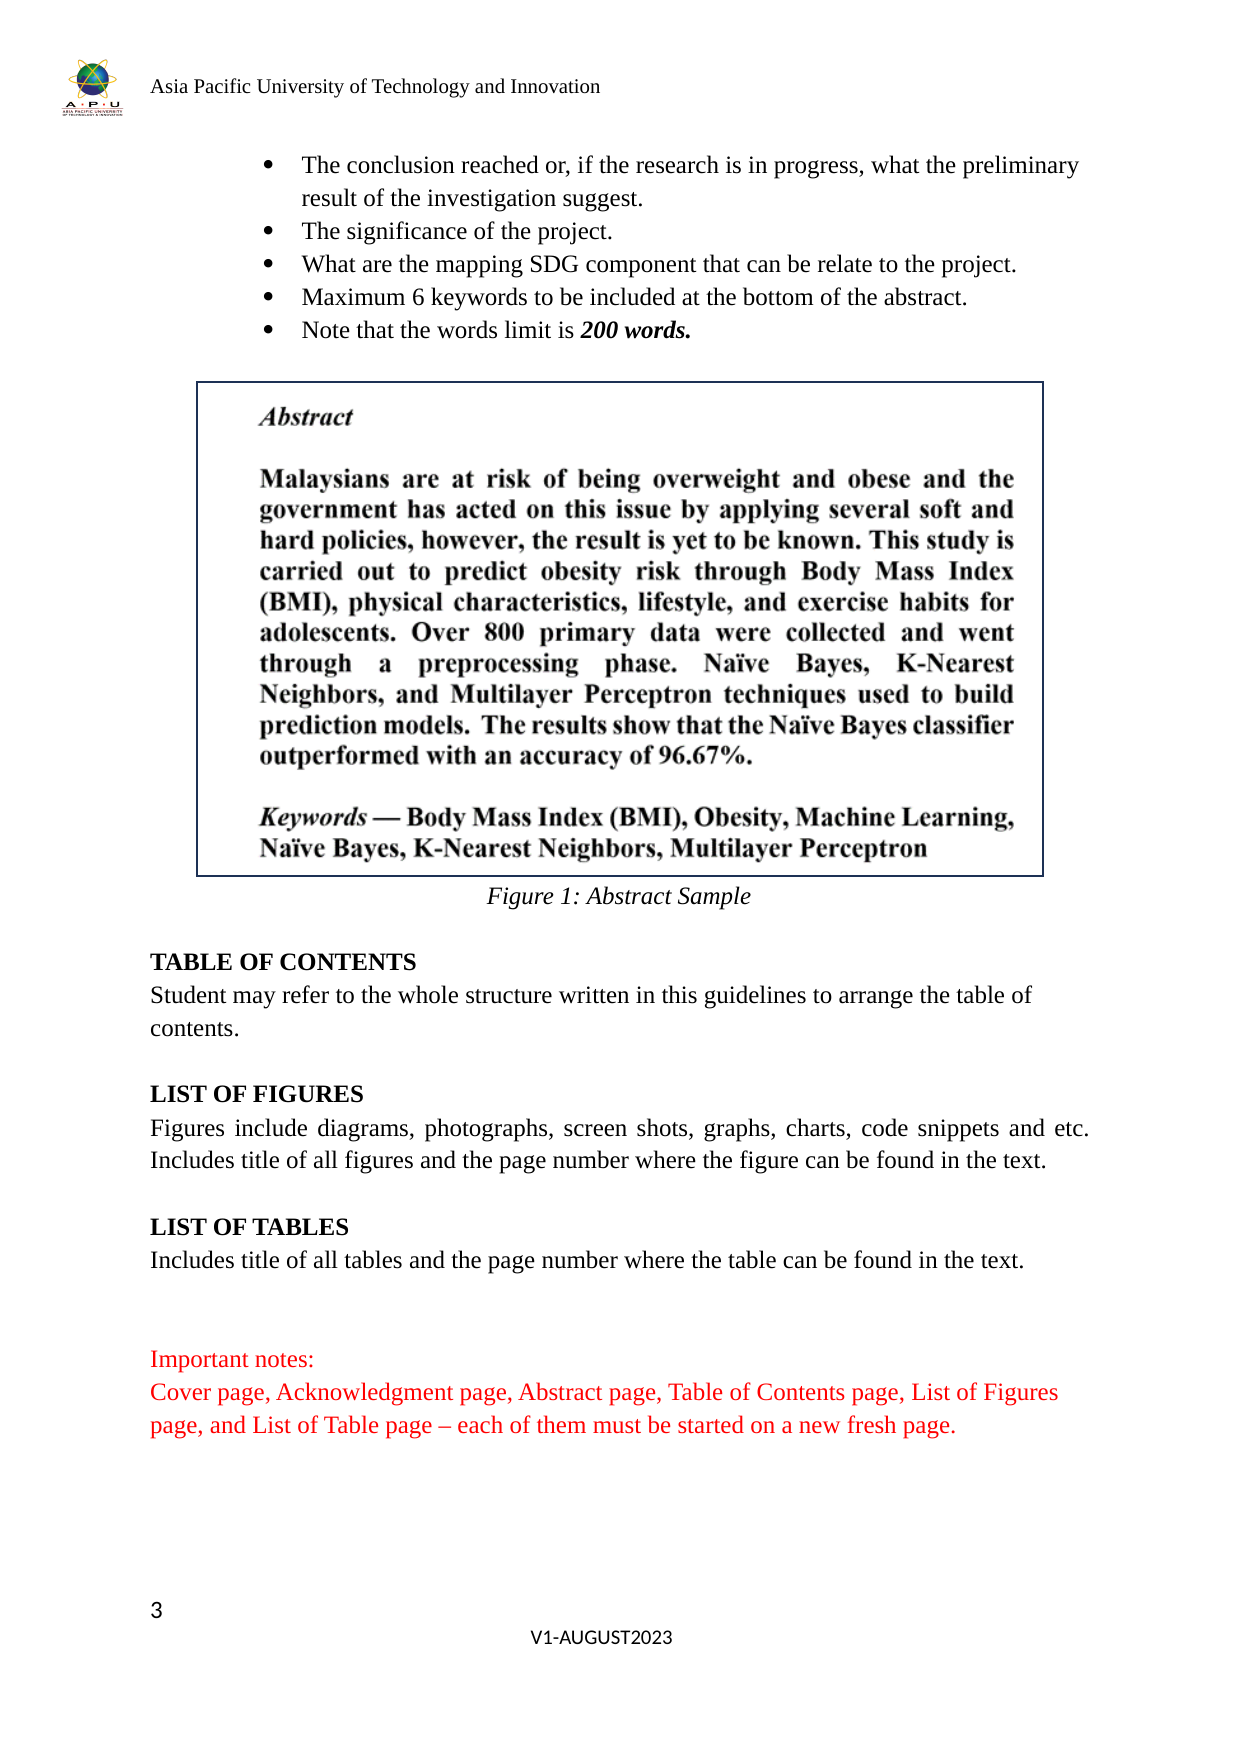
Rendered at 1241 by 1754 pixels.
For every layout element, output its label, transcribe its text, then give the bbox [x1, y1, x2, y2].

text TABLE OF CONTENTS [150, 947, 1090, 976]
text Figure 1: Abstract Sample [150, 881, 1090, 910]
list Note that the words limit is 200 words. [264, 315, 1090, 344]
list What are the mapping SDG component that can be relate to the project. [264, 249, 1090, 278]
text Student may refer to the whole structure written in this guidelines to arrange the table of contents. [150, 981, 1090, 1042]
text Important notes: [150, 1344, 1090, 1372]
text Cover page, Acknowledgment page, Abstract page, Table of Contents page, List of Figures page, and List of Table page – each of them must be started on a new fresh page. [150, 1377, 1090, 1438]
list The significance of the project. [264, 216, 1090, 245]
text LIST OF FIGURES [150, 1079, 1090, 1108]
text LIST OF TABLES [150, 1212, 1090, 1240]
list Maximum 6 keywords to be included at the bottom of the abstract. [264, 282, 1090, 311]
list The conclusion reached or, if the research is in progress, what the preliminary result of the investigation suggest. [264, 150, 1090, 212]
text Figures include diagrams, photographs, screen shots, graphs, charts, code snippets and etc. Includes title of all figures and the page number where the figure can be found in the text. [150, 1113, 1090, 1174]
text Includes title of all tables and the page number where the table can be found in the text. [150, 1245, 1090, 1273]
picture [54, 52, 131, 124]
picture [198, 383, 1042, 875]
